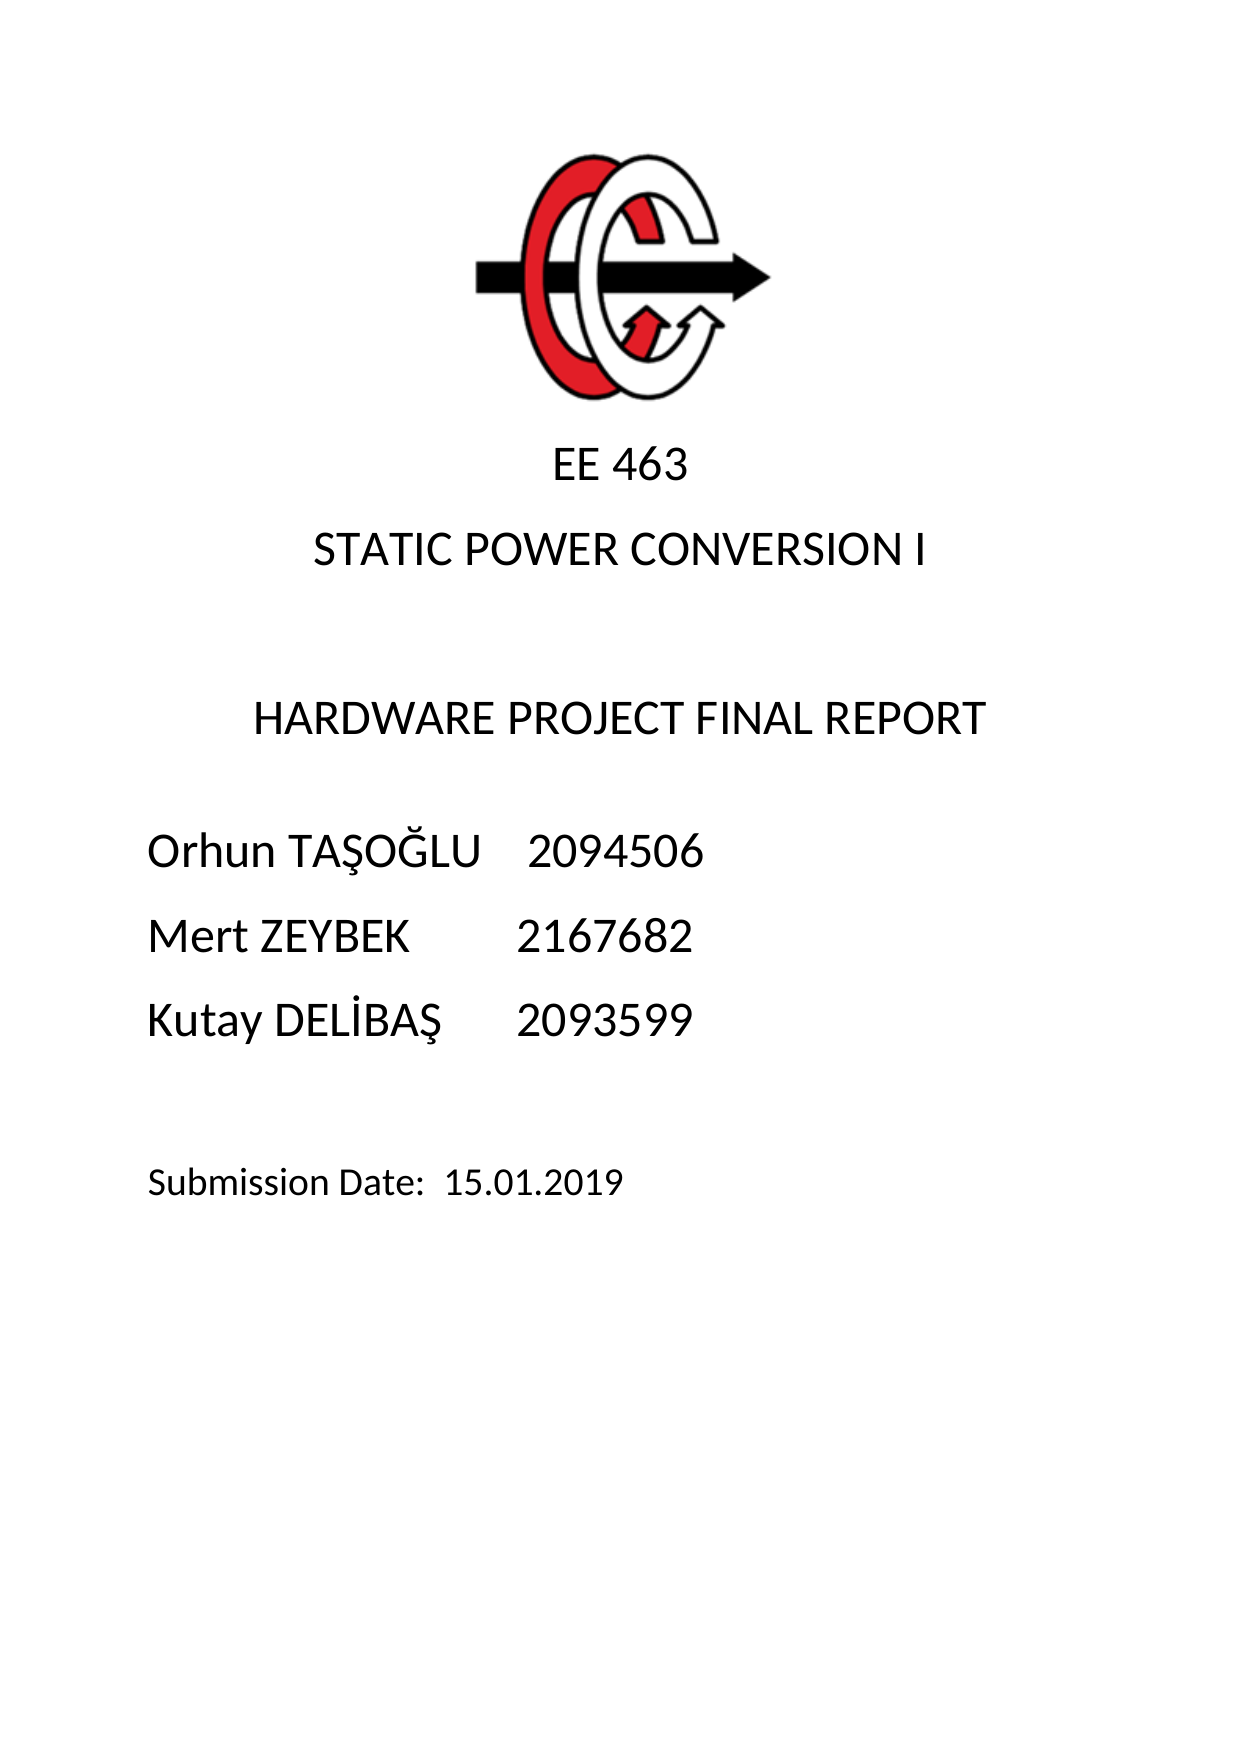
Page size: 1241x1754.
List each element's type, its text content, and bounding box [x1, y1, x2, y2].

text Submission Date: 15.01.2019 [148, 1157, 1093, 1206]
text Kutay DELİBAŞ 2093599 [148, 988, 1093, 1049]
text Mert ZEYBEK 2167682 [148, 904, 1093, 965]
text HARDWARE PROJECT FINAL REPORT [148, 686, 1093, 747]
text Orhun TAŞOĞLU 2094506 [148, 819, 1093, 880]
text EE 463 [148, 432, 1093, 493]
text STATIC POWER CONVERSION I [148, 516, 1093, 577]
picture [454, 147, 786, 411]
